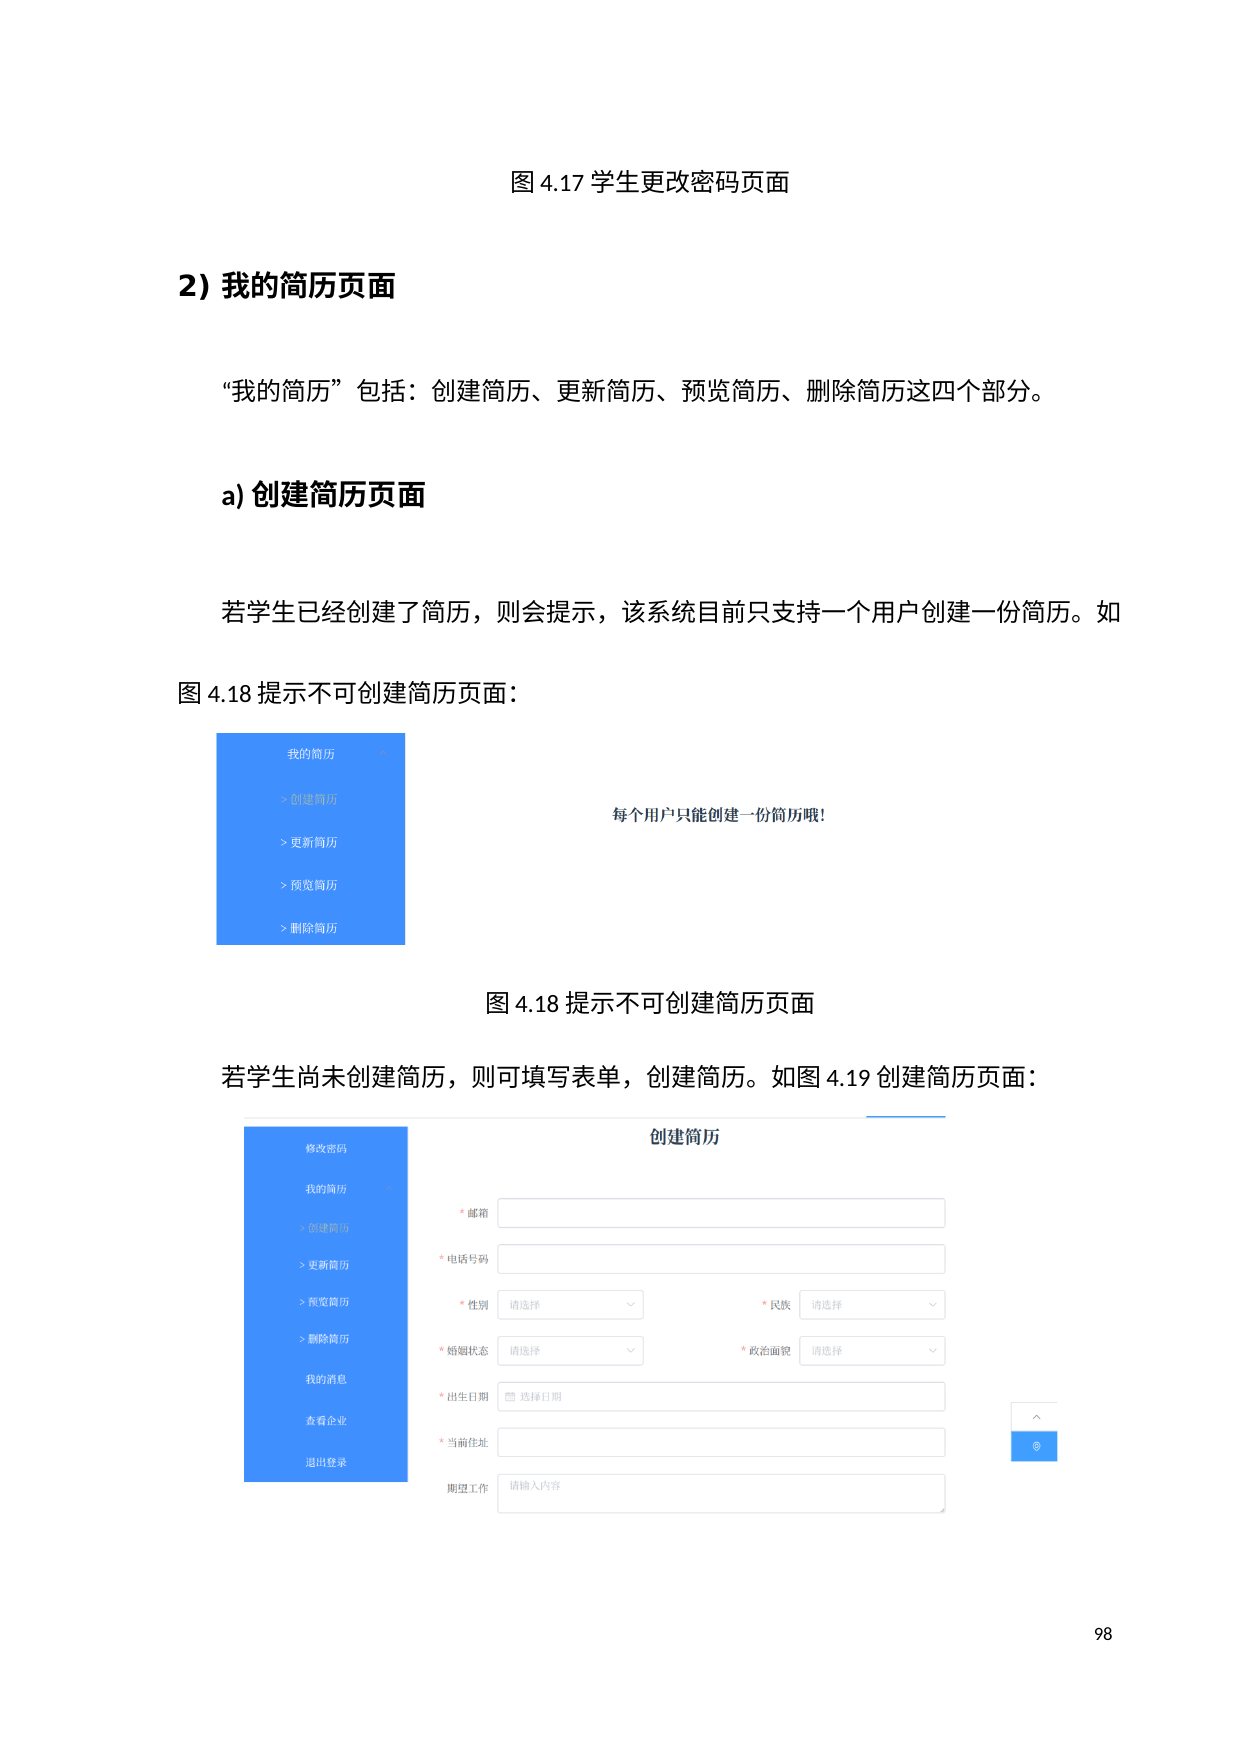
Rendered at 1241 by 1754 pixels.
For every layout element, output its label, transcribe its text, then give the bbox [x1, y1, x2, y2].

text 图4.18 提示不可创建简历页面 [177, 969, 1122, 1034]
subtitle 创建简历页面 [177, 460, 1122, 525]
picture [215, 733, 1084, 945]
picture [241, 1116, 1058, 1528]
subtitle 我的简历页面 [177, 251, 1122, 316]
text “我的简历”包括：创建简历、更新简历、预览简历、删除简历这四个部分。 [177, 357, 1122, 422]
text 图4.17 学生更改密码页面 [177, 148, 1122, 213]
text 若学生已经创建了简历，则会提示，该系统目前只支持一个用户创建一份简历。如图4.18 提示不可创建简历页面： [177, 578, 1122, 724]
text 若学生尚未创建简历，则可填写表单，创建简历。如图4.19 创建简历页面： [177, 1043, 1122, 1108]
